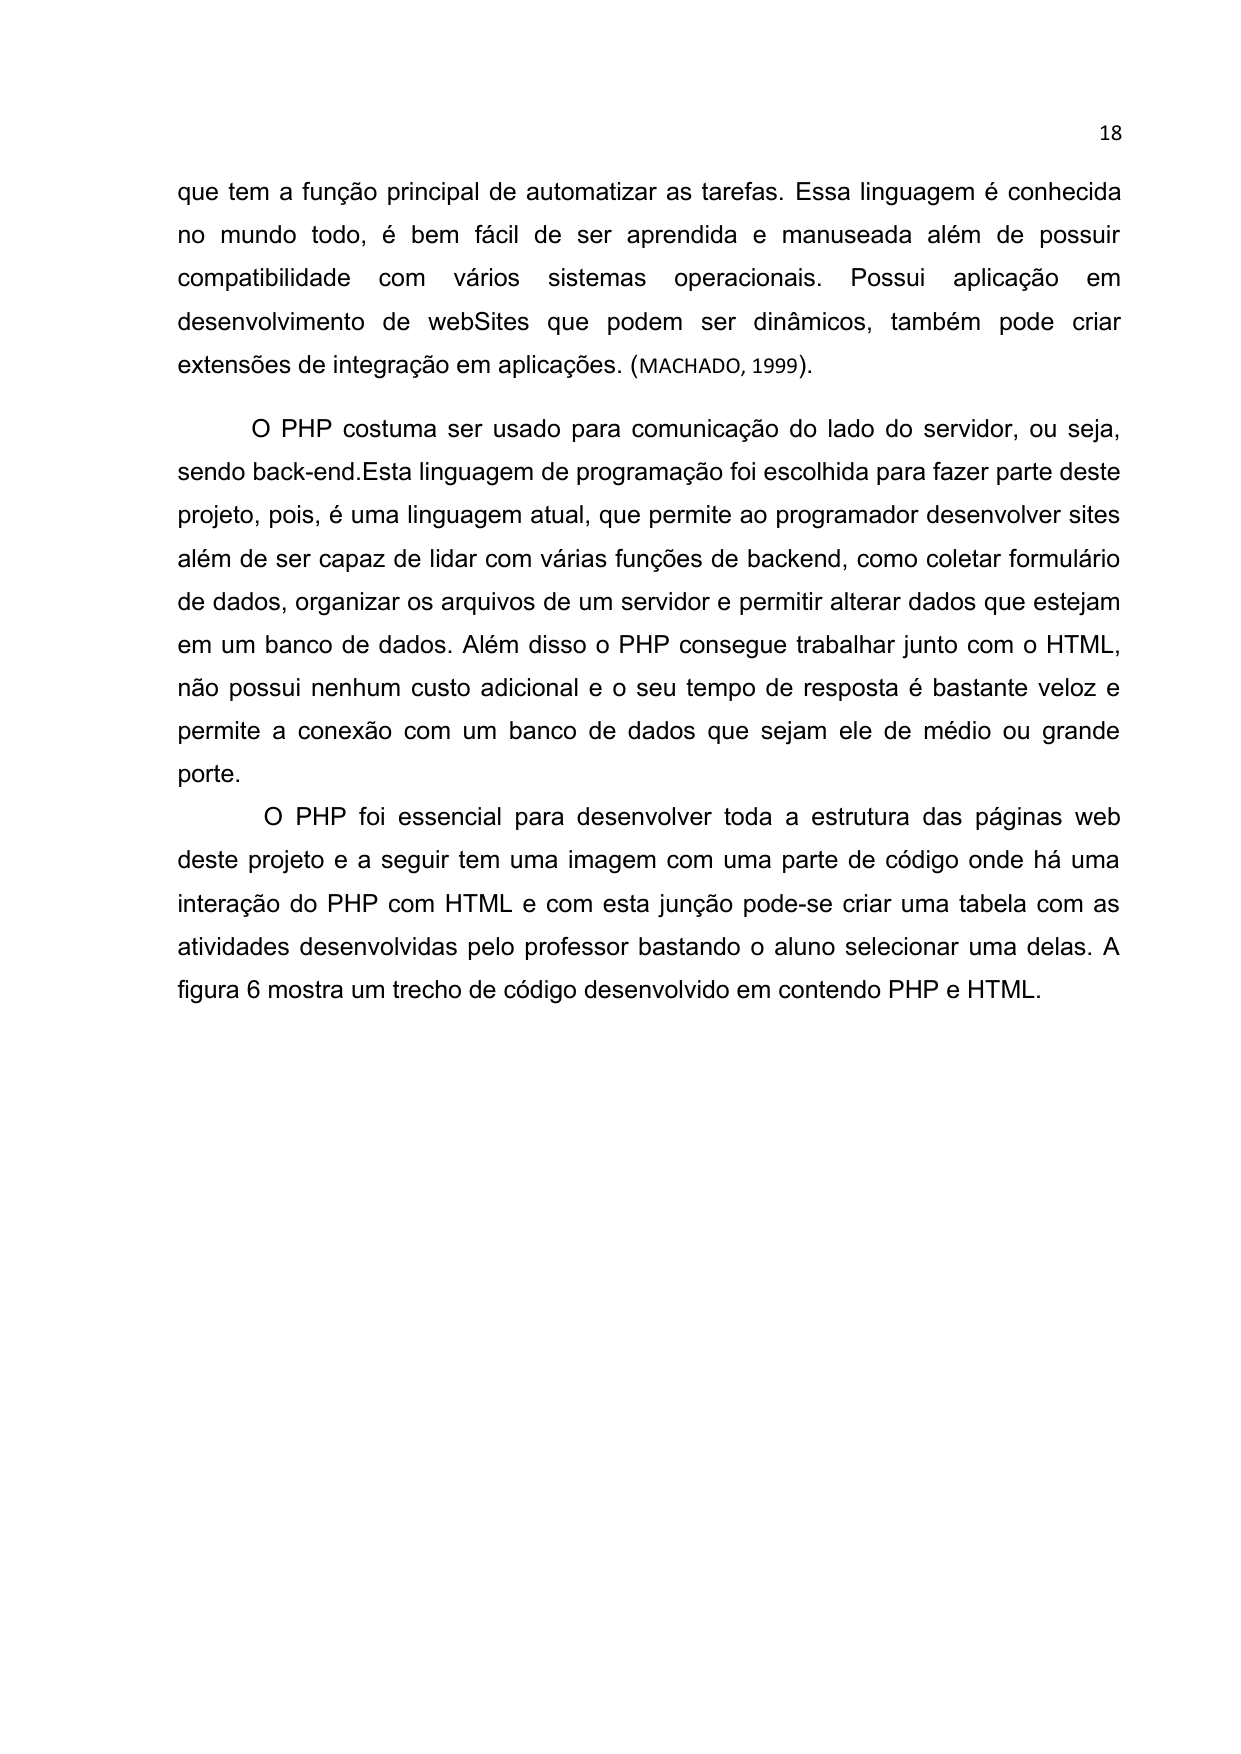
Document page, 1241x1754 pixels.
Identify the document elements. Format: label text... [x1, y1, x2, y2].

text O PHP costuma ser usado para comunicação do lado do servidor, ou seja, sendo back-end.Esta linguagem de programação foi escolhida para fazer parte deste projeto, pois, é uma linguagem atual, que permite ao programador desenvolver sites além de ser capaz de lidar com várias funções de backend, como coletar formulário de dados, organizar os arquivos de um servidor e permitir alterar dados que estejam em um banco de dados. Além disso o PHP consegue trabalhar junto com o HTML, não possui nenhum custo adicional e o seu tempo de resposta é bastante veloz e permite a conexão com um banco de dados que sejam ele de médio ou grande porte. O PHP foi essencial para desenvolver toda a estrutura das páginas web deste projeto e a seguir tem uma imagem com uma parte de código onde há uma interação do PHP com HTML e com esta junção pode-se criar uma tabela com as atividades desenvolvidas pelo professor bastando o aluno selecionar uma delas. A figura 6 mostra um trecho de código desenvolvido em contendo PHP e HTML. [177, 414, 1122, 1004]
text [177, 177, 1122, 379]
